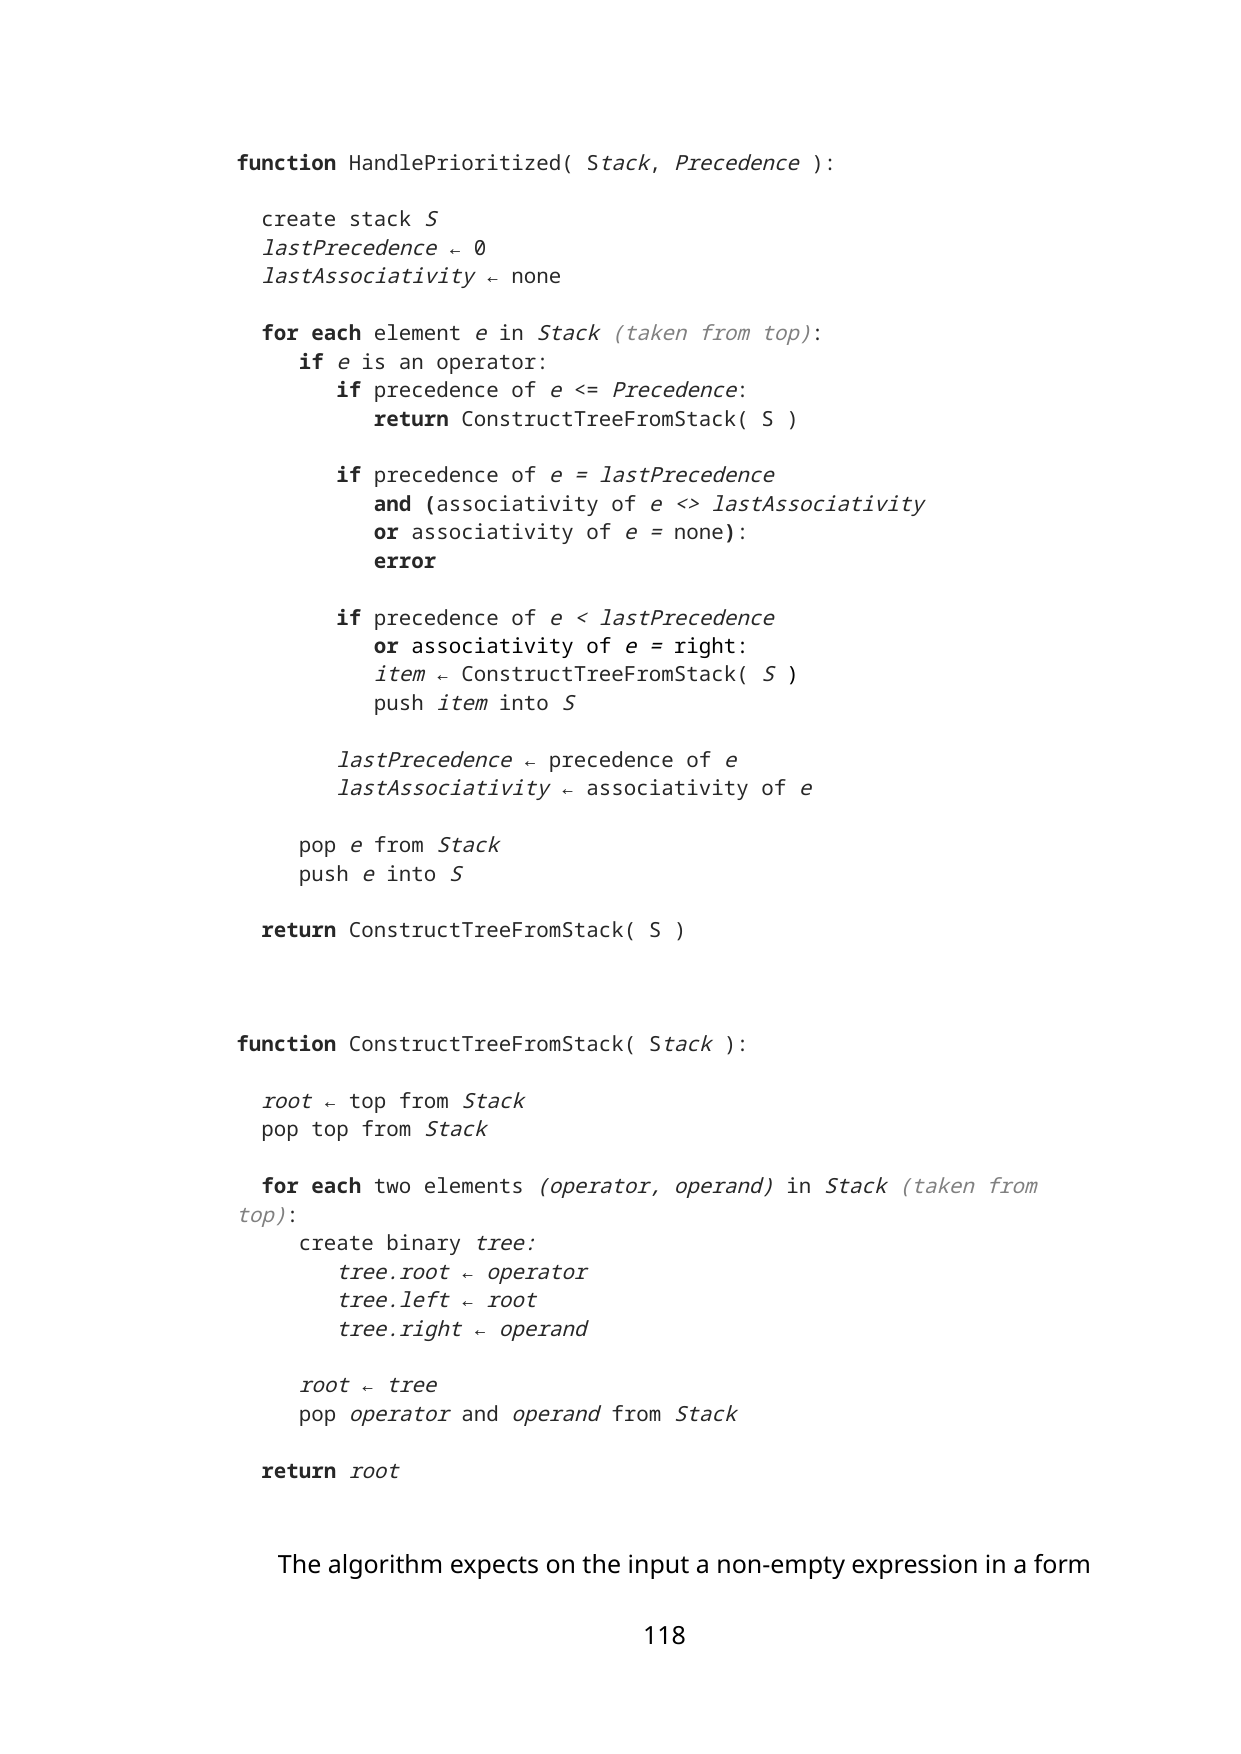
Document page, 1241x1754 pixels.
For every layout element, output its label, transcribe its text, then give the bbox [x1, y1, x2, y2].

text for each two elements (operator, operand) in Stack (taken from top): [236, 1171, 1092, 1228]
text root ← top from Stack [236, 1086, 1092, 1114]
text lastAssociativity ← associativity of e [236, 773, 1092, 802]
text pop top from Stack [236, 1114, 1092, 1143]
text tree.right ← operand [236, 1314, 1092, 1342]
text push item into S [236, 688, 1092, 716]
text or associativity of e = none): [236, 517, 1092, 546]
text tree.left ← root [236, 1285, 1092, 1314]
text push e into S [236, 859, 1092, 887]
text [236, 1547, 1092, 1581]
text function ConstructTreeFromStack( Stack ): [236, 1029, 1092, 1058]
text lastPrecedence ← 0 [236, 233, 1092, 261]
text if precedence of e < lastPrecedence [236, 603, 1092, 631]
text function HandlePrioritized( Stack, Precedence ): [236, 148, 1092, 176]
text return root [236, 1456, 1092, 1484]
text create binary tree: [236, 1228, 1092, 1257]
text tree.root ← operator [236, 1257, 1092, 1285]
text and (associativity of e <> lastAssociativity [236, 489, 1092, 517]
text pop e from Stack [236, 830, 1092, 859]
text return ConstructTreeFromStack( S ) [236, 916, 1092, 944]
text if precedence of e = lastPrecedence [236, 461, 1092, 489]
text error [236, 546, 1092, 574]
text return ConstructTreeFromStack( S ) [236, 404, 1092, 432]
text if e is an operator: [236, 347, 1092, 375]
text if precedence of e <= Precedence: [236, 375, 1092, 404]
text or associativity of e = right: [236, 631, 1092, 659]
text item ← ConstructTreeFromStack( S ) [236, 659, 1092, 688]
text lastAssociativity ← none [236, 261, 1092, 290]
text for each element e in Stack (taken from top): [236, 318, 1092, 347]
text root ← tree [236, 1371, 1092, 1399]
text create stack S [236, 204, 1092, 233]
text lastPrecedence ← precedence of e [236, 745, 1092, 773]
text pop operator and operand from Stack [236, 1399, 1092, 1427]
